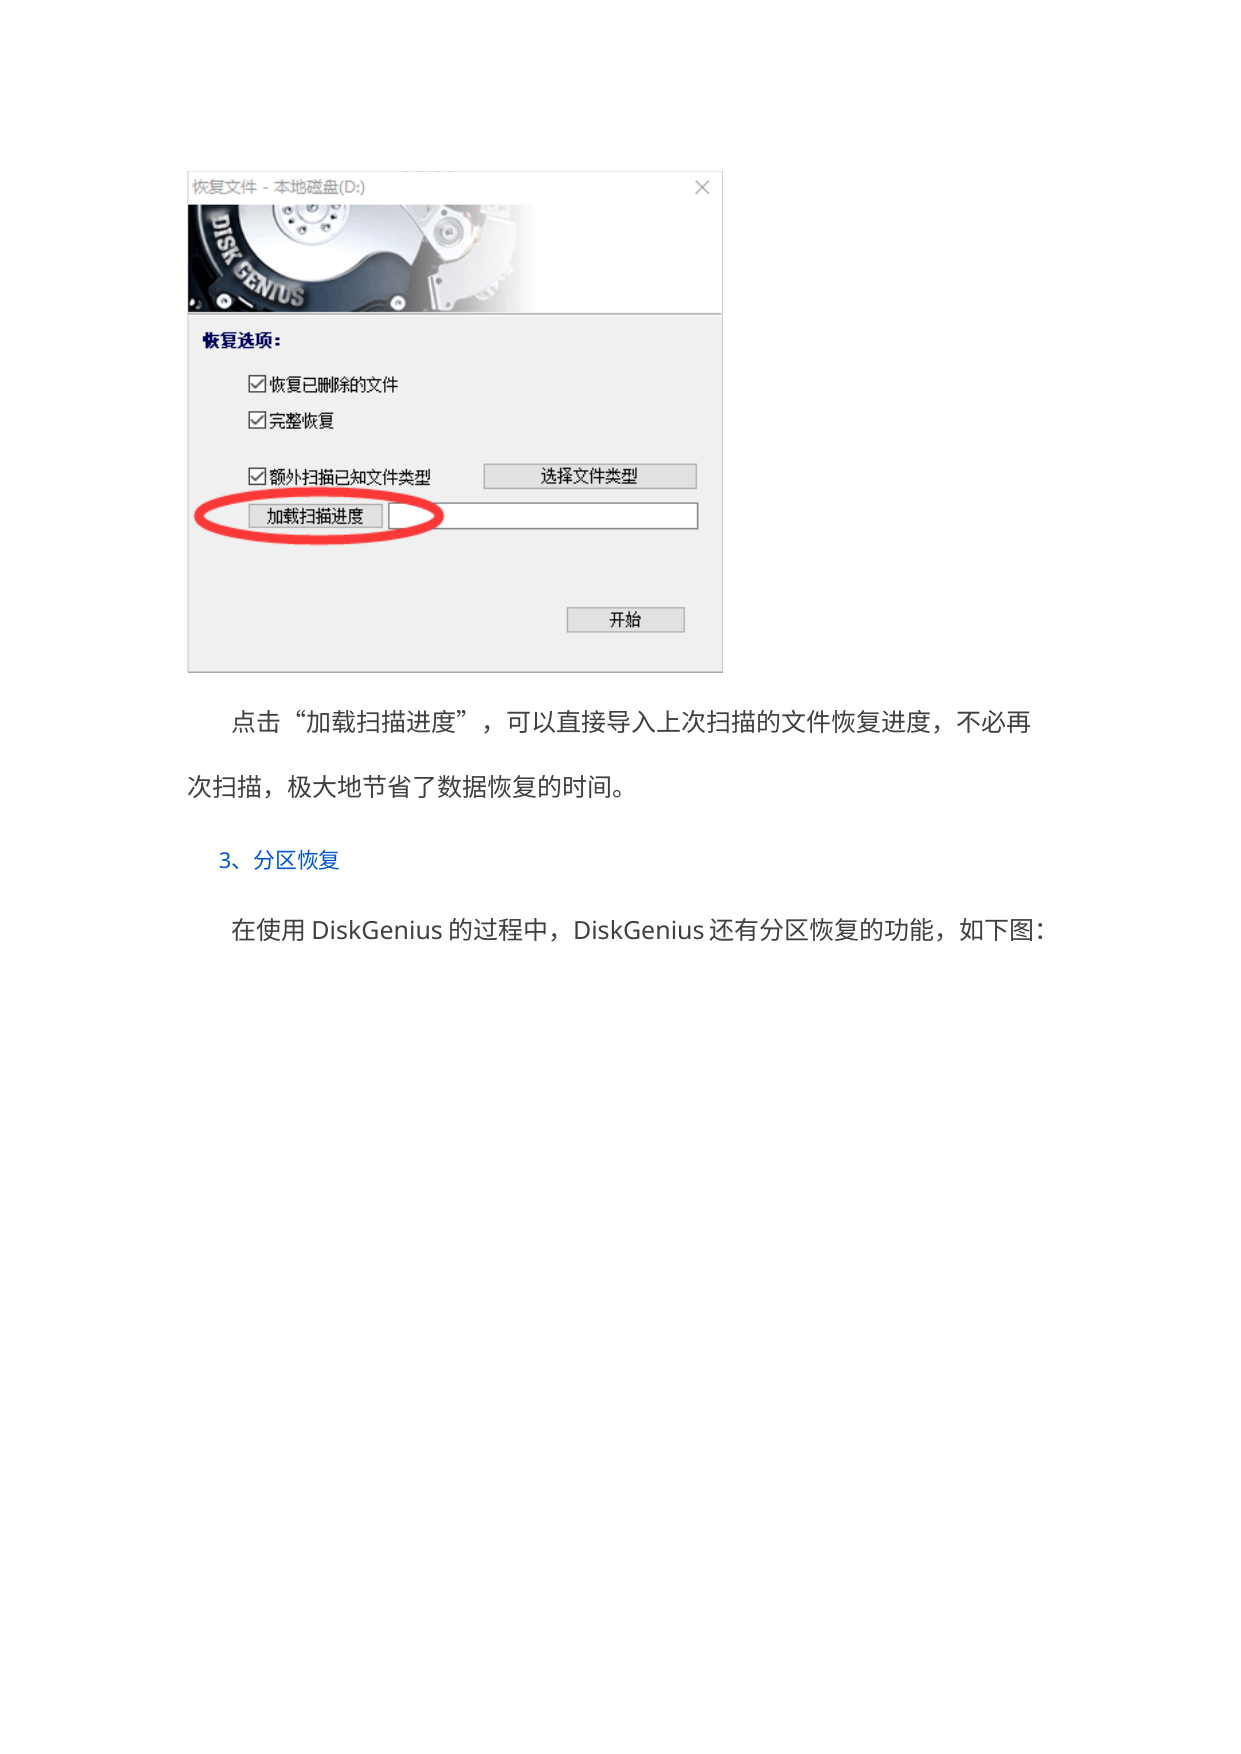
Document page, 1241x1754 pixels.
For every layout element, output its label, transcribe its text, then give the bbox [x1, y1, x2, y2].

subtitle 3、分区恢复 [219, 843, 1053, 876]
text 点击“加载扫描进度”，可以直接导入上次扫描的文件恢复进度，不必再次扫描，极大地节省了数据恢复的时间。 [187, 688, 1053, 818]
text 在使用DiskGenius的过程中，DiskGenius还有分区恢复的功能，如下图： [187, 896, 1053, 961]
picture [187, 171, 723, 673]
